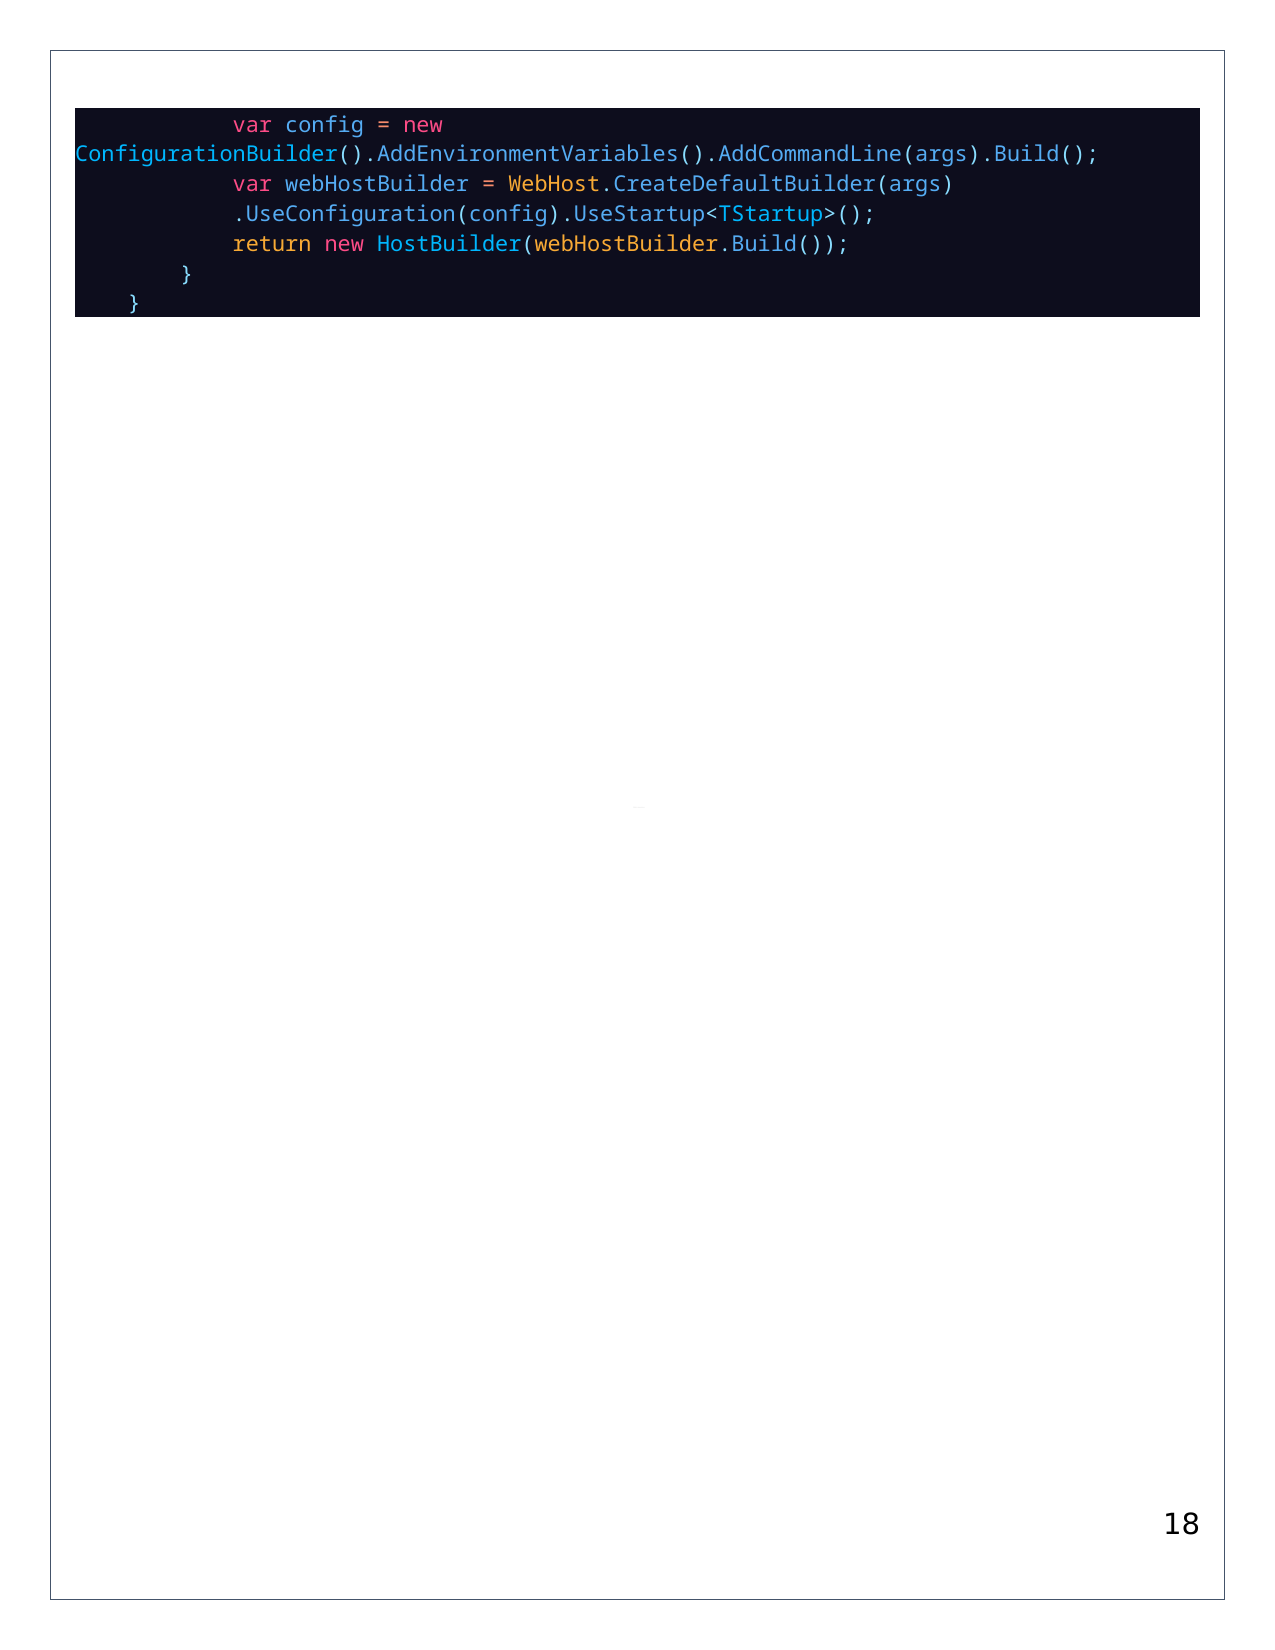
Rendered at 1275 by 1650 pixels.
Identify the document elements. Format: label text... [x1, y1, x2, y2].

text } [75, 257, 1200, 287]
text .UseConfiguration(config).UseStartup<TStartup>(); [75, 198, 1200, 228]
text return new HostBuilder(webHostBuilder.Build()); [75, 228, 1200, 257]
text var webHostBuilder = WebHost.CreateDefaultBuilder(args) [75, 168, 1200, 198]
text var config = new ConfigurationBuilder().AddEnvironmentVariables().AddCommandLine(args).Build(); [75, 108, 1200, 168]
text } [75, 287, 1200, 317]
